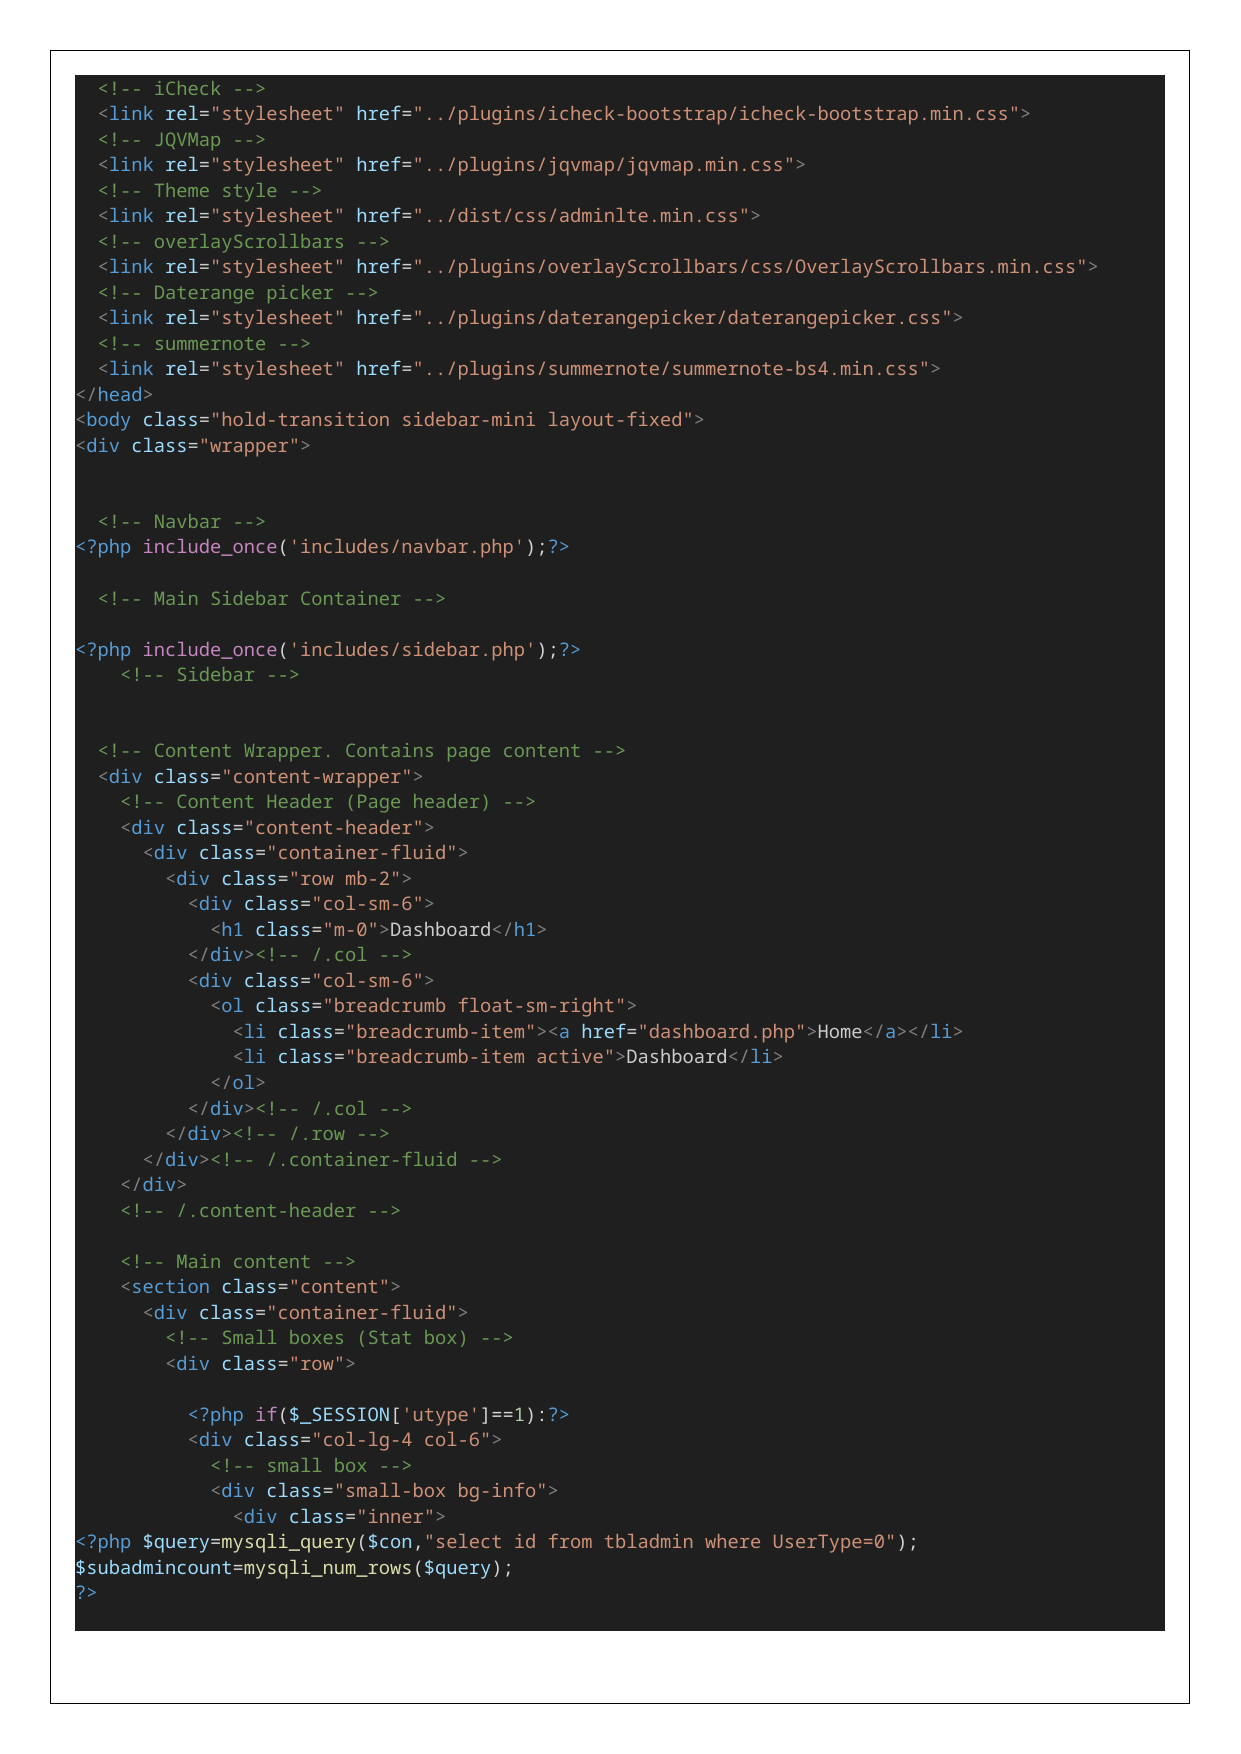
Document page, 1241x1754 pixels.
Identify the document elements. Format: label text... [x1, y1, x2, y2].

text <!-- Sidebar --> [75, 661, 1165, 687]
text <?php include_once('includes/navbar.php');?> [75, 534, 1165, 559]
text <!-- Content Header (Page header) --> [75, 788, 1165, 814]
text <li class="breadcrumb-item active">Dashboard</li> [75, 1044, 1165, 1069]
text <div class="content-header"> [75, 814, 1165, 839]
text <!-- Content Wrapper. Contains page content --> [75, 737, 1165, 763]
text </head> [75, 381, 1165, 407]
text <link rel="stylesheet" href="../plugins/overlayScrollbars/css/OverlayScrollbars.min.css"> [75, 254, 1165, 279]
text <!-- iCheck --> [75, 75, 1165, 101]
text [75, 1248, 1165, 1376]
text <link rel="stylesheet" href="../plugins/daterangepicker/daterangepicker.css"> [75, 305, 1165, 330]
text <link rel="stylesheet" href="../dist/css/adminlte.min.css"> [75, 203, 1165, 228]
text <?php include_once('includes/sidebar.php');?> [75, 636, 1165, 661]
text <link rel="stylesheet" href="../plugins/summernote/summernote-bs4.min.css"> [75, 356, 1165, 381]
text <!-- Theme style --> [75, 177, 1165, 203]
text <!-- Main Sidebar Container --> [75, 585, 1165, 610]
text <body class="hold-transition sidebar-mini layout-fixed"> [75, 407, 1165, 432]
text <!-- Daterange picker --> [75, 279, 1165, 305]
text <!-- JQVMap --> [75, 126, 1165, 152]
text <!-- summernote --> [75, 330, 1165, 356]
text <link rel="stylesheet" href="../plugins/jqvmap/jqvmap.min.css"> [75, 152, 1165, 177]
text <div class="col-sm-6"> [75, 967, 1165, 993]
text <div class="content-wrapper"> [75, 763, 1165, 788]
text <!-- Navbar --> [75, 508, 1165, 534]
text <!-- overlayScrollbars --> [75, 228, 1165, 254]
text <div class="row mb-2"> [75, 865, 1165, 891]
text <h1 class="m-0">Dashboard</h1> [75, 916, 1165, 942]
text <div class="col-sm-6"> [75, 891, 1165, 916]
text </div><!-- /.col --> [75, 942, 1165, 967]
text <div class="wrapper"> [75, 432, 1165, 458]
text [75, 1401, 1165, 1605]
text <div class="container-fluid"> [75, 839, 1165, 865]
text <ol class="breadcrumb float-sm-right"> [75, 993, 1165, 1018]
text <li class="breadcrumb-item"><a href="dashboard.php">Home</a></li> [75, 1018, 1165, 1044]
text <link rel="stylesheet" href="../plugins/icheck-bootstrap/icheck-bootstrap.min.css"> [75, 101, 1165, 126]
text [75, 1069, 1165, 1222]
